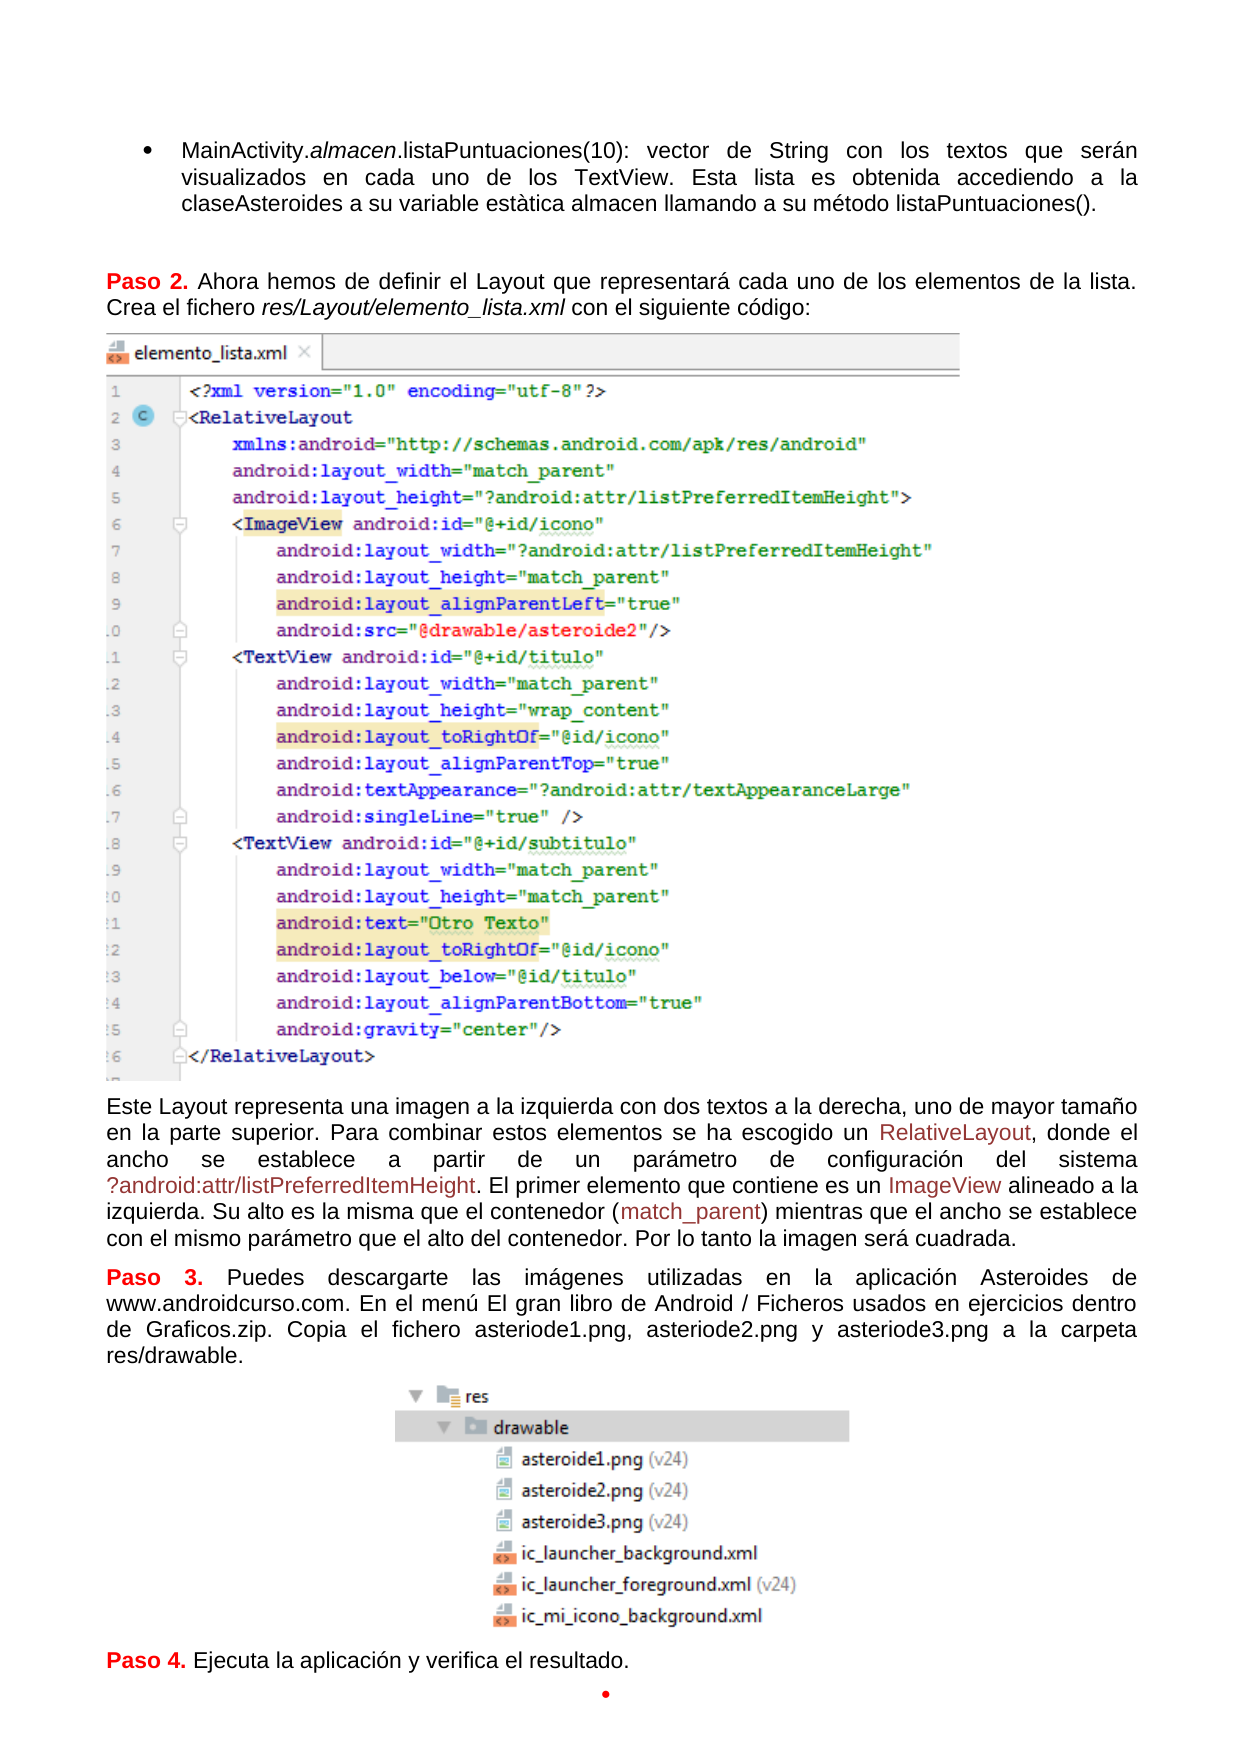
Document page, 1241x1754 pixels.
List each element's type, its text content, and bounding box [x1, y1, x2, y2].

text Paso 3. Puedes descargarte las imágenes utilizadas en la aplicación Asteroides de www.androidcurso.com. En el menú El gran libro de Android / Ficheros usados en ejercicios dentro de Graficos.zip. Copia el fichero asteriode1.png, asteriode2.png y asteriode3.png a la carpeta res/drawable. [106, 1263, 1138, 1369]
picture [395, 1381, 850, 1635]
list MainActivity.almacen.listaPuntuaciones(10): vector de String con los textos que serán visualizados en cada uno de los TextView. Esta lista es obtenida accediendo a la claseAsteroides a su variable estàtica almacen llamando a su método listaPuntuaciones(). [144, 137, 1138, 217]
text Este Layout representa una imagen a la izquierda con dos textos a la derecha, uno de mayor tamaño en la parte superior. Para combinar estos elementos se ha escogido un RelativeLayout, donde el ancho se establece a partir de un parámetro de configuración del sistema ?android:attr/listPreferredItemHeight. El primer elemento que contiene es un ImageView alineado a la izquierda. Su alto es la misma que el contenedor (match_parent) mientras que el ancho se establece con el mismo parámetro que el alto del contenedor. Por lo tanto la imagen será cuadrada. [106, 1093, 1138, 1251]
picture [106, 333, 960, 1081]
text Paso 2. Ahora hemos de definir el Layout que representará cada uno de los elementos de la lista. Crea el fichero res/Layout/elemento_lista.xml con el siguiente código: [106, 268, 1138, 321]
text Paso 4. Ejecuta la aplicación y verifica el resultado. [106, 1647, 1138, 1673]
